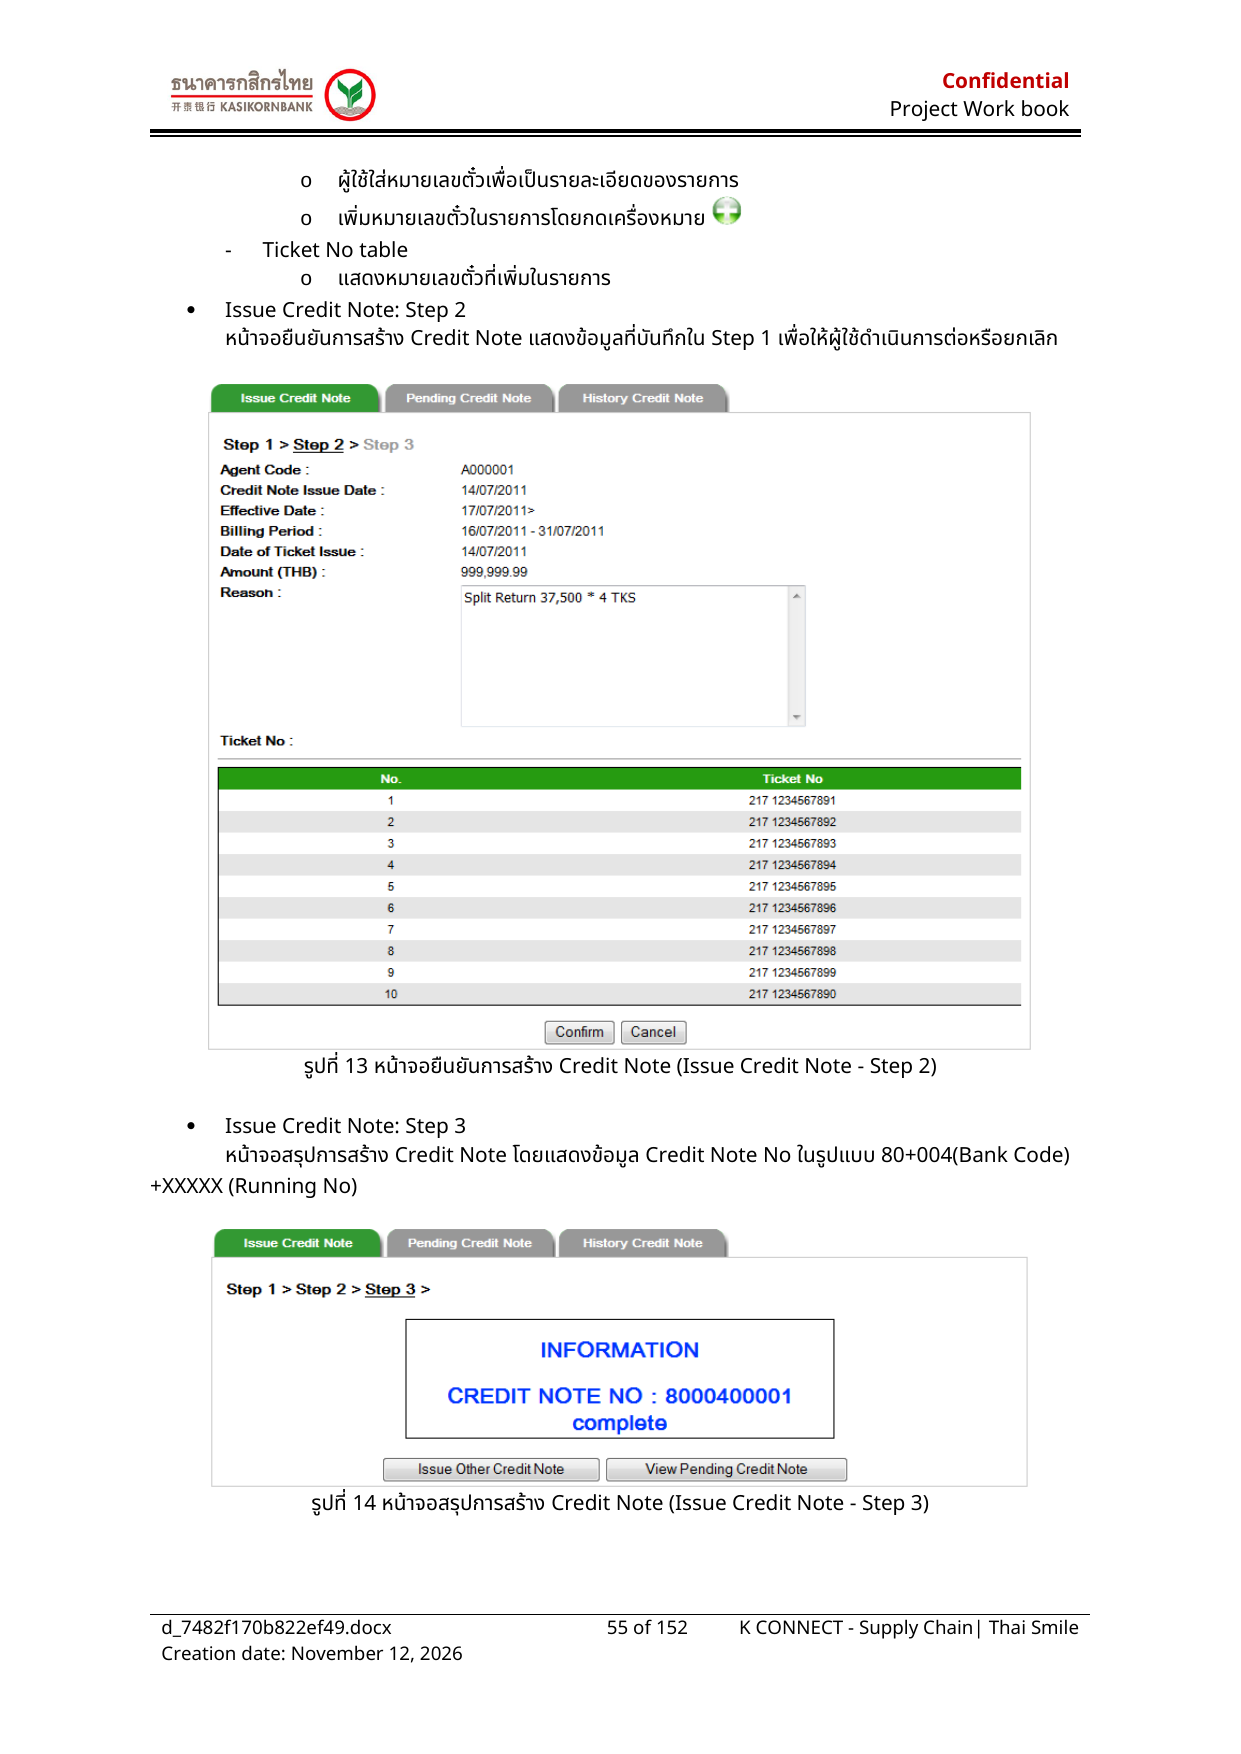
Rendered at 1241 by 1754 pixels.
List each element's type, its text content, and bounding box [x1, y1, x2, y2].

list ผู้ใช้ใส่หมายเลขตั๋วเพื่อเป็นรายละเอียดของรายการ [300, 165, 1090, 196]
list Ticket No table [225, 235, 1090, 263]
picture [207, 1228, 1033, 1489]
list Issue Credit Note: Step 2 [187, 295, 1090, 323]
picture [711, 196, 742, 226]
text รูปที่ 14 หน้าจอสรุปการสร้าง Credit Note (Issue Credit Note - Step 3) [150, 1488, 1090, 1520]
list แสดงหมายเลขตั๋วที่เพิ่มในรายการ [300, 263, 1090, 295]
picture [161, 60, 384, 129]
text หน้าจอยืนยันการสร้าง Credit Note แสดงข้อมูลที่บันทึกใน Step 1 เพื่อให้ผู้ใช้ดำเนินการต่อหรือยกเลิก [225, 323, 1090, 355]
list เพิ่มหมายเลขตั๋วในรายการโดยกดเครื่องหมาย [300, 196, 1090, 235]
picture [207, 383, 1033, 1052]
text รูปที่ 13 หน้าจอยืนยันการสร้าง Credit Note (Issue Credit Note - Step 2) [150, 1051, 1090, 1083]
list หน้าจอสรุปการสร้าง Credit Note โดยแสดงข้อมูล Credit Note No ในรูปแบบ 80+004(Bank Code)+XXXXX (Running No) [150, 1140, 1090, 1200]
list Issue Credit Note: Step 3 [187, 1112, 1090, 1140]
